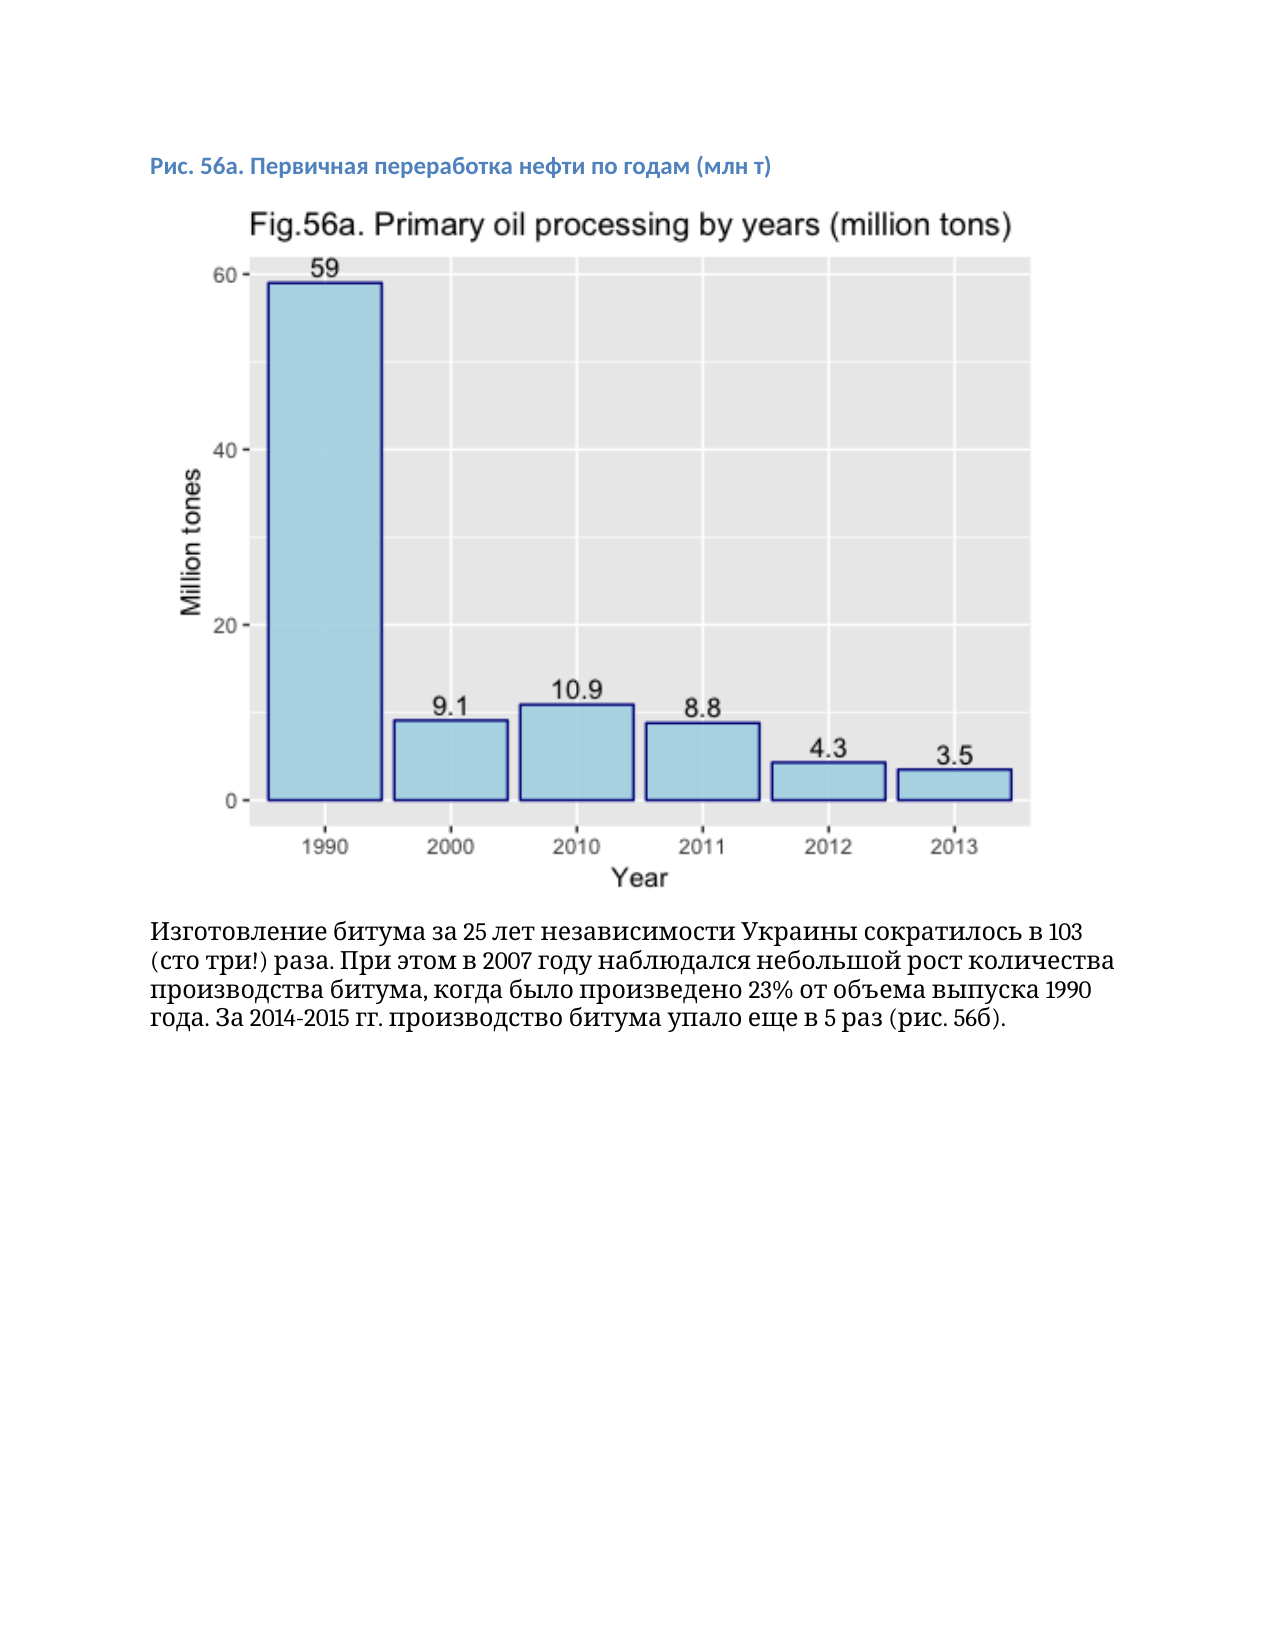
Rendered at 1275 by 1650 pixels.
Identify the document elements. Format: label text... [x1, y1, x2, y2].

picture [168, 199, 1044, 900]
text Изготовление битума за 25 лет независимости Украины сократилось в 103 (сто три!) раза. При этом в 2007 году наблюдался небольшой рост количества производства битума, когда было произведено 23% от объема выпуска 1990 года. За 2014-2015 гг. производство битума упало еще в 5 раз (рис. 56б). [150, 918, 1125, 1033]
subtitle Рис. 56а. Первичная переработка нефти по годам (млн т) [150, 150, 1125, 181]
